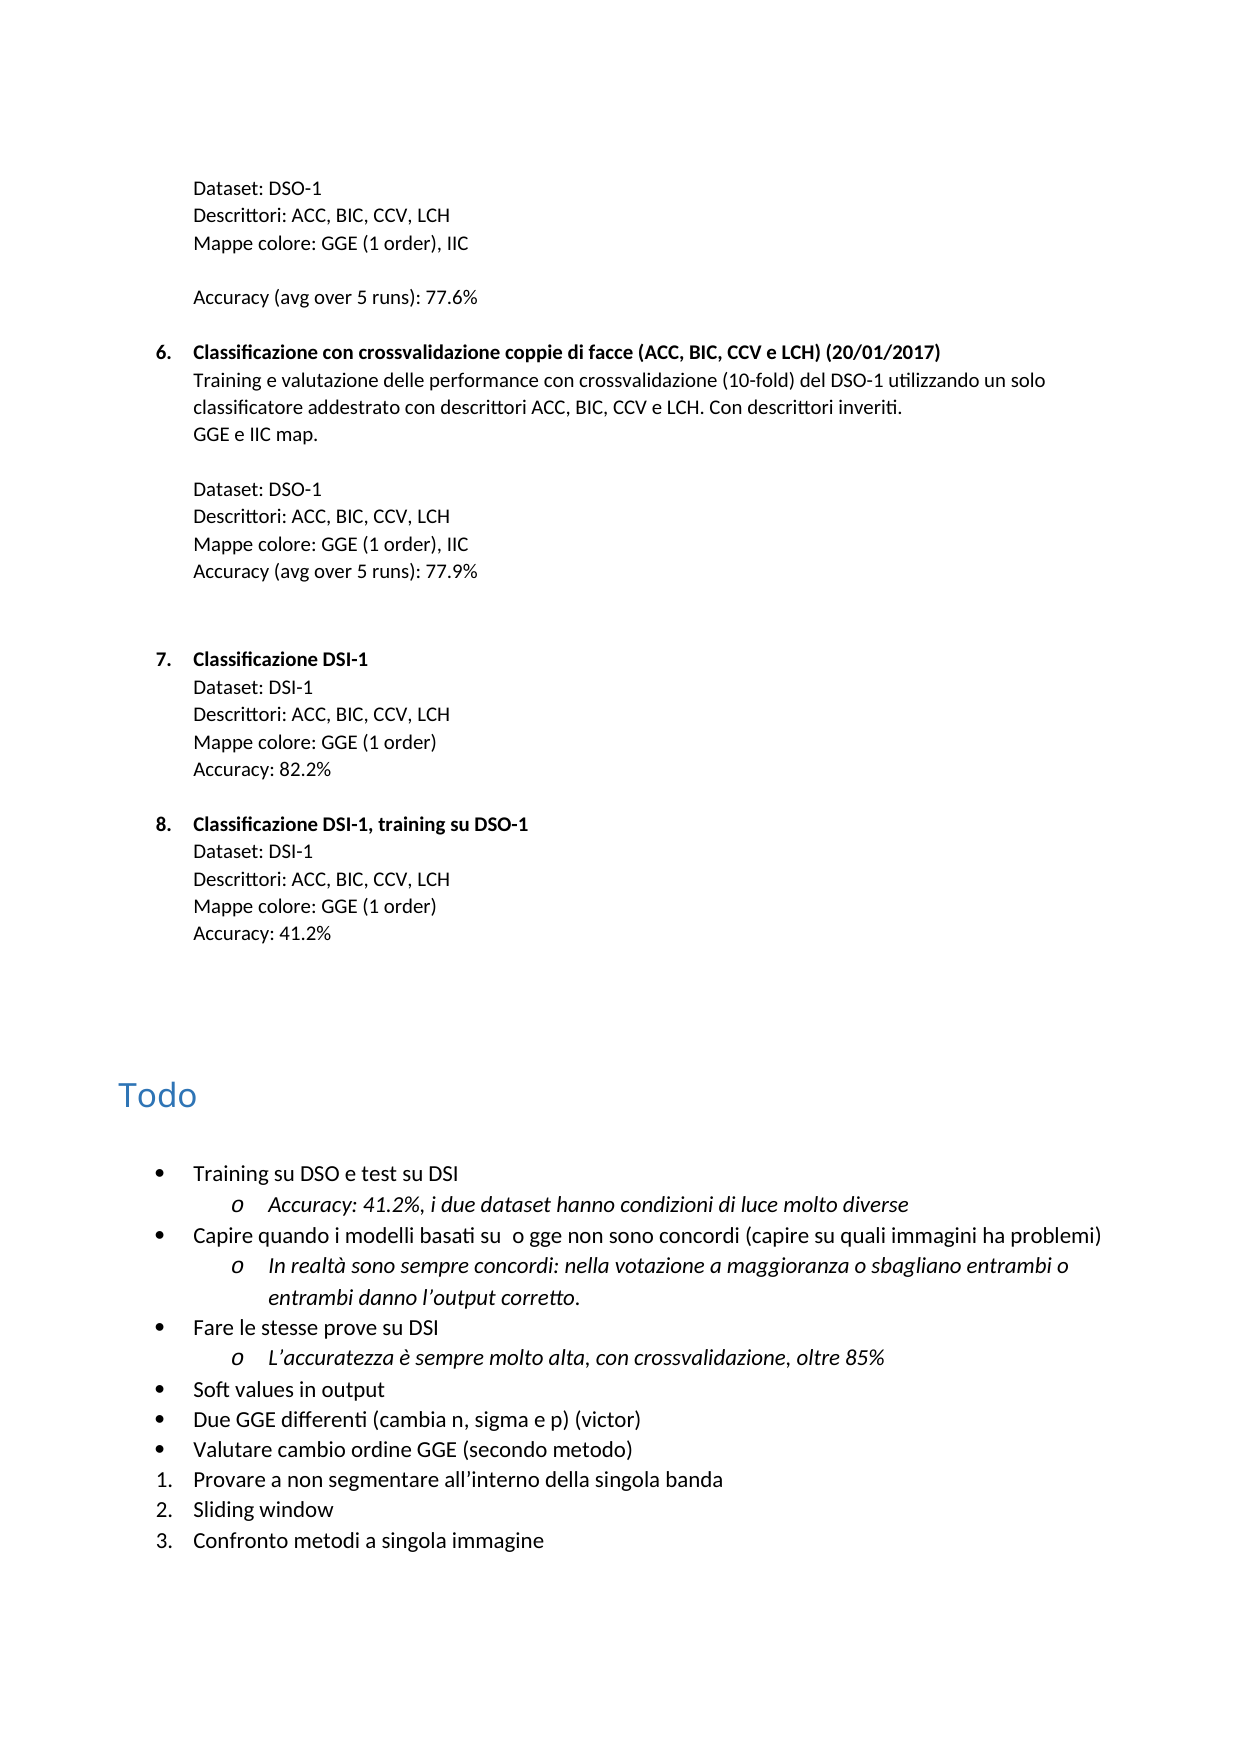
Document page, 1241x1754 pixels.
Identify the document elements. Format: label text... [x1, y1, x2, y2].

list Descrittori: ACC, BIC, CCV, LCH [193, 504, 1122, 529]
list Accuracy: 41.2%, i due dataset hanno condizioni di luce molto diverse [231, 1190, 1122, 1219]
list Due GGE differenti (cambia n, sigma e p) (victor) [156, 1405, 1122, 1433]
list Fare le stesse prove su DSI [156, 1313, 1122, 1341]
list Dataset: DSI-1 [193, 838, 1122, 864]
list Mappe colore: GGE (1 order), IIC [193, 531, 1122, 557]
list Dataset: DSO-1 [193, 175, 1122, 200]
subtitle Todo [118, 1072, 1122, 1118]
list Soft values in output [156, 1375, 1122, 1403]
list Mappe colore: GGE (1 order) [193, 893, 1122, 919]
list Valutare cambio ordine GGE (secondo metodo) [156, 1435, 1122, 1463]
list Mappe colore: GGE (1 order), IIC [193, 230, 1122, 255]
list Descrittori: ACC, BIC, CCV, LCH [193, 701, 1122, 727]
list Accuracy: 41.2% [193, 921, 1122, 946]
list Classificazione con crossvalidazione coppie di facce (ACC, BIC, CCV e LCH) (20/01/2017) [156, 339, 1122, 365]
list Descrittori: ACC, BIC, CCV, LCH [193, 202, 1122, 228]
list Accuracy (avg over 5 runs): 77.6% [193, 284, 1122, 310]
list Training e valutazione delle performance con crossvalidazione (10-fold) del DSO-1 utilizzando un solo classificatore addestrato con descrittori ACC, BIC, CCV e LCH. Con descrittori inveriti. [193, 367, 1122, 419]
list Classificazione DSI-1 [156, 647, 1122, 672]
list Capire quando i modelli basati su o gge non sono concordi (capire su quali immagini ha problemi) [156, 1221, 1122, 1249]
list GGE e IIC map. [193, 422, 1122, 447]
list Dataset: DSI-1 [193, 674, 1122, 699]
list Dataset: DSO-1 [193, 476, 1122, 502]
list Classificazione DSI-1, training su DSO-1 [156, 811, 1122, 836]
list Sliding window [156, 1496, 1122, 1523]
list Descrittori: ACC, BIC, CCV, LCH [193, 866, 1122, 891]
list Training su DSO e test su DSI [156, 1159, 1122, 1188]
list Accuracy: 82.2% [193, 756, 1122, 782]
list Accuracy (avg over 5 runs): 77.9% [193, 558, 1122, 584]
list Provare a non segmentare all’interno della singola banda [156, 1465, 1122, 1493]
list In realtà sono sempre concordi: nella votazione a maggioranza o sbagliano entrambi o entrambi danno l’output corretto. [231, 1251, 1122, 1311]
list Confronto metodi a singola immagine [156, 1526, 1122, 1554]
list L’accuratezza è sempre molto alta, con crossvalidazione, oltre 85% [231, 1343, 1122, 1372]
list Mappe colore: GGE (1 order) [193, 729, 1122, 754]
